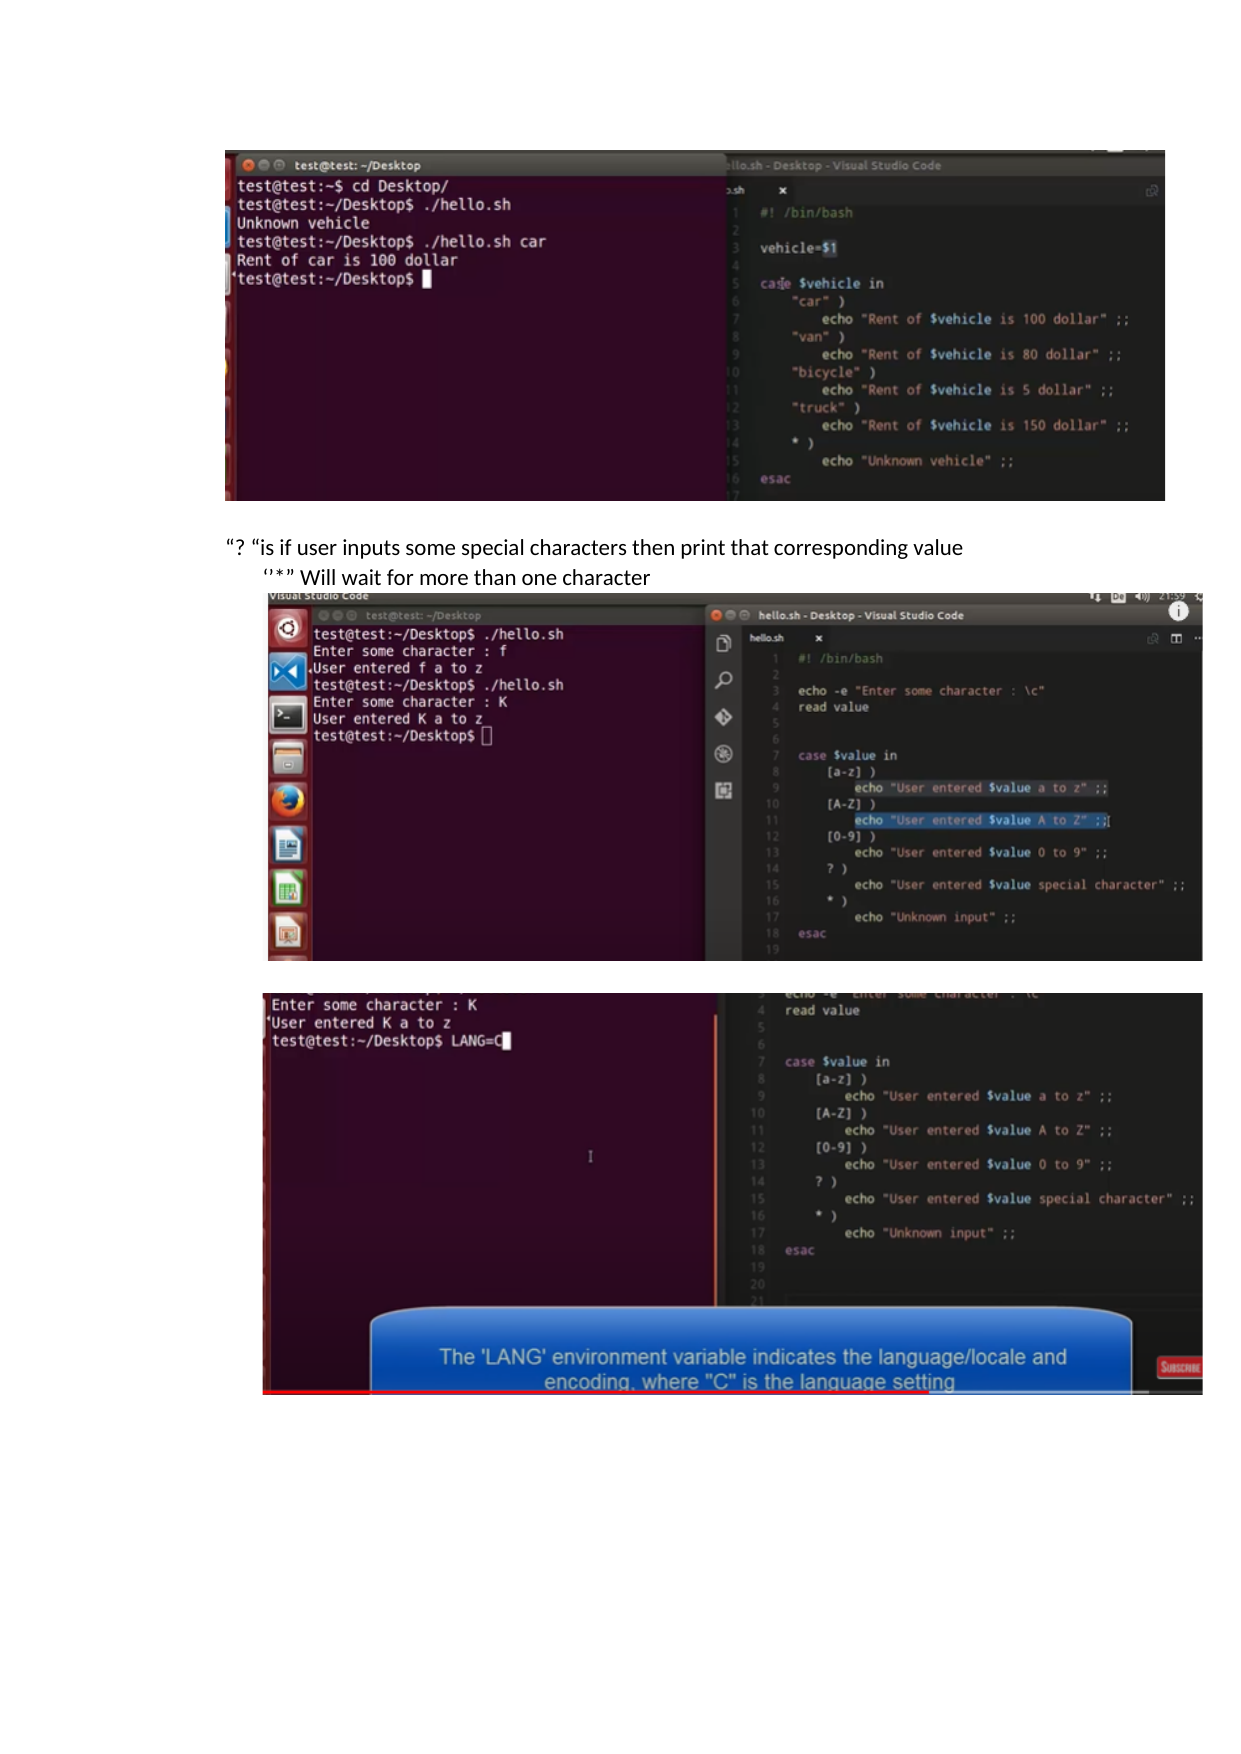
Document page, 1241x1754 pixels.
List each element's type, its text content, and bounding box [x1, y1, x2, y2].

list ‘’*” Will wait for more than one character [262, 563, 1090, 591]
picture [262, 993, 1203, 1395]
picture [262, 593, 1203, 961]
list “? “is if user inputs some special characters then print that corresponding value [225, 533, 1090, 561]
picture [225, 150, 1166, 501]
